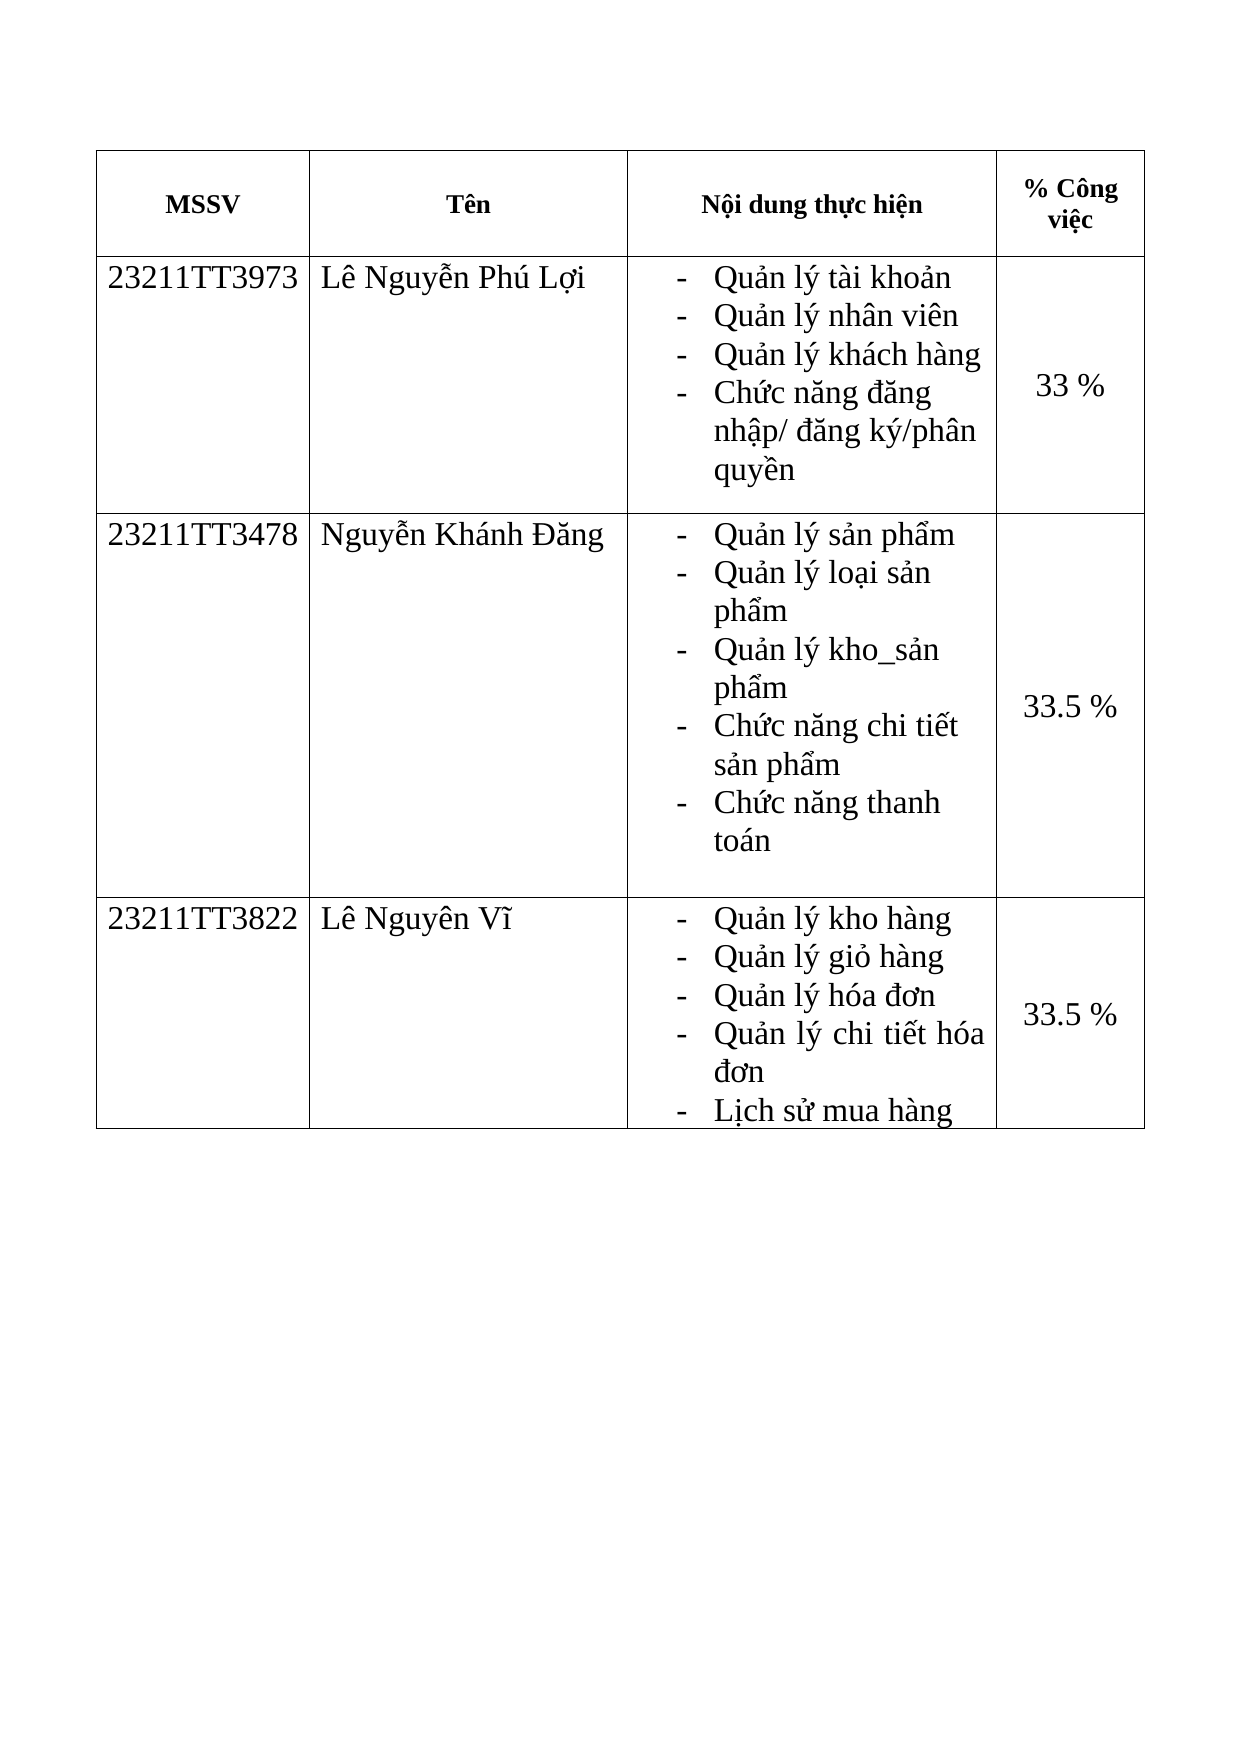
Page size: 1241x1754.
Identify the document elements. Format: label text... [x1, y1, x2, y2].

table_cell 33.5 % [997, 898, 1144, 1128]
table_header MSSV [97, 151, 309, 256]
table_cell 23211TT3973 [97, 257, 309, 513]
table_cell Lê Nguyên Vĩ [310, 898, 627, 1128]
table_cell 33 % [997, 257, 1144, 513]
table_cell Quản lý tài khoản Quản lý nhân viên Quản lý khách hàng Chức năng đăng nhập/ đăng ký/phân quyền [628, 257, 996, 513]
table_cell Nguyễn Khánh Đăng [310, 514, 627, 897]
table_header Tên [310, 151, 627, 256]
table_header Nội dung thực hiện [628, 151, 996, 256]
table_cell Lê Nguyễn Phú Lợi [310, 257, 627, 513]
table_cell 23211TT3822 [97, 898, 309, 1128]
table_cell Quản lý kho hàng Quản lý giỏ hàng Quản lý hóa đơn Quản lý chi tiết hóa đơn Lịch sử mua hàng [628, 898, 996, 1128]
table_header % Công việc [997, 151, 1144, 256]
table_cell 33.5 % [997, 514, 1144, 897]
table_cell Quản lý sản phẩm Quản lý loại sản phẩm Quản lý kho_sản phẩm Chức năng chi tiết sản phẩm Chức năng thanh toán [628, 514, 996, 897]
table_cell 23211TT3478 [97, 514, 309, 897]
